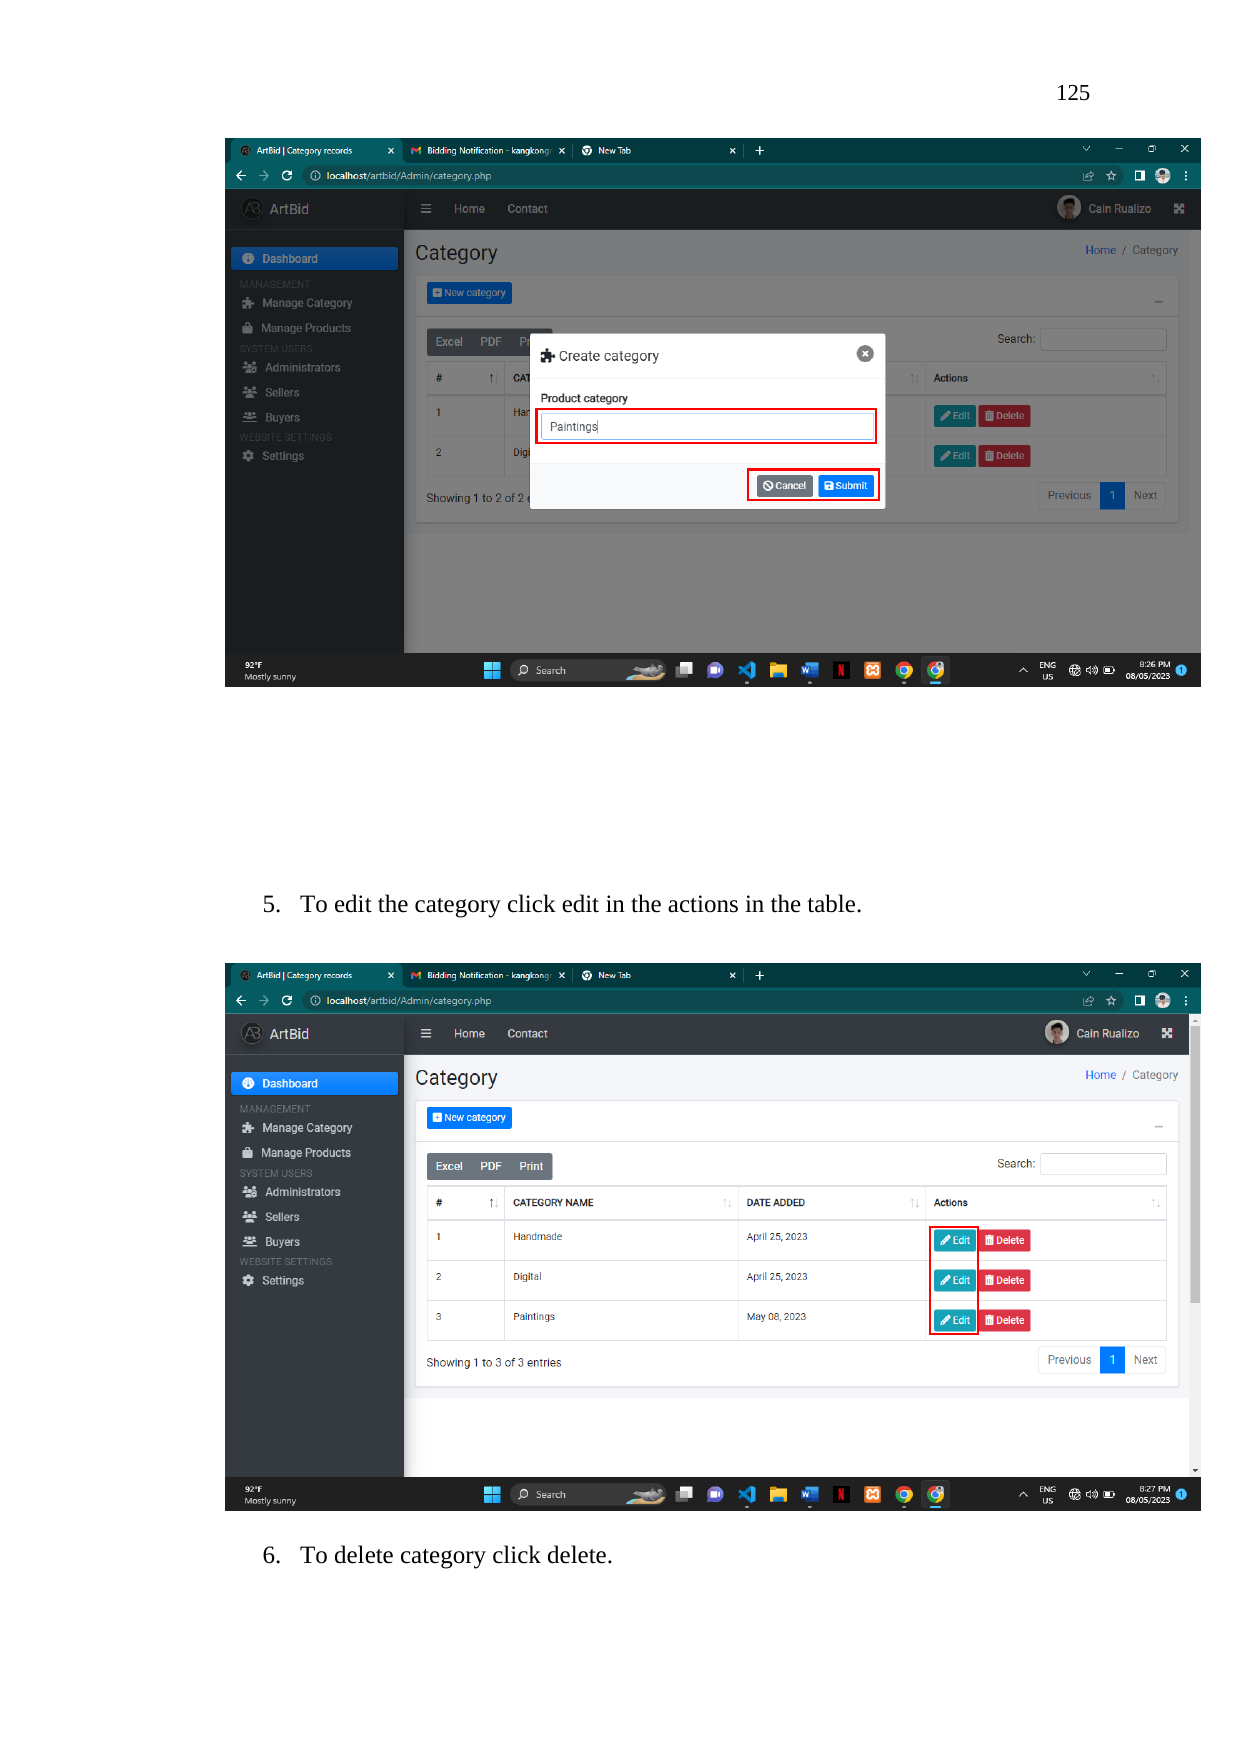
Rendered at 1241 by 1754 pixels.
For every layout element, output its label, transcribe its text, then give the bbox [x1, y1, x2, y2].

picture [225, 138, 1201, 687]
list To delete category click delete. [262, 1540, 1169, 1569]
picture [225, 963, 1201, 1511]
list To edit the category click edit in the actions in the table. [262, 889, 1169, 918]
